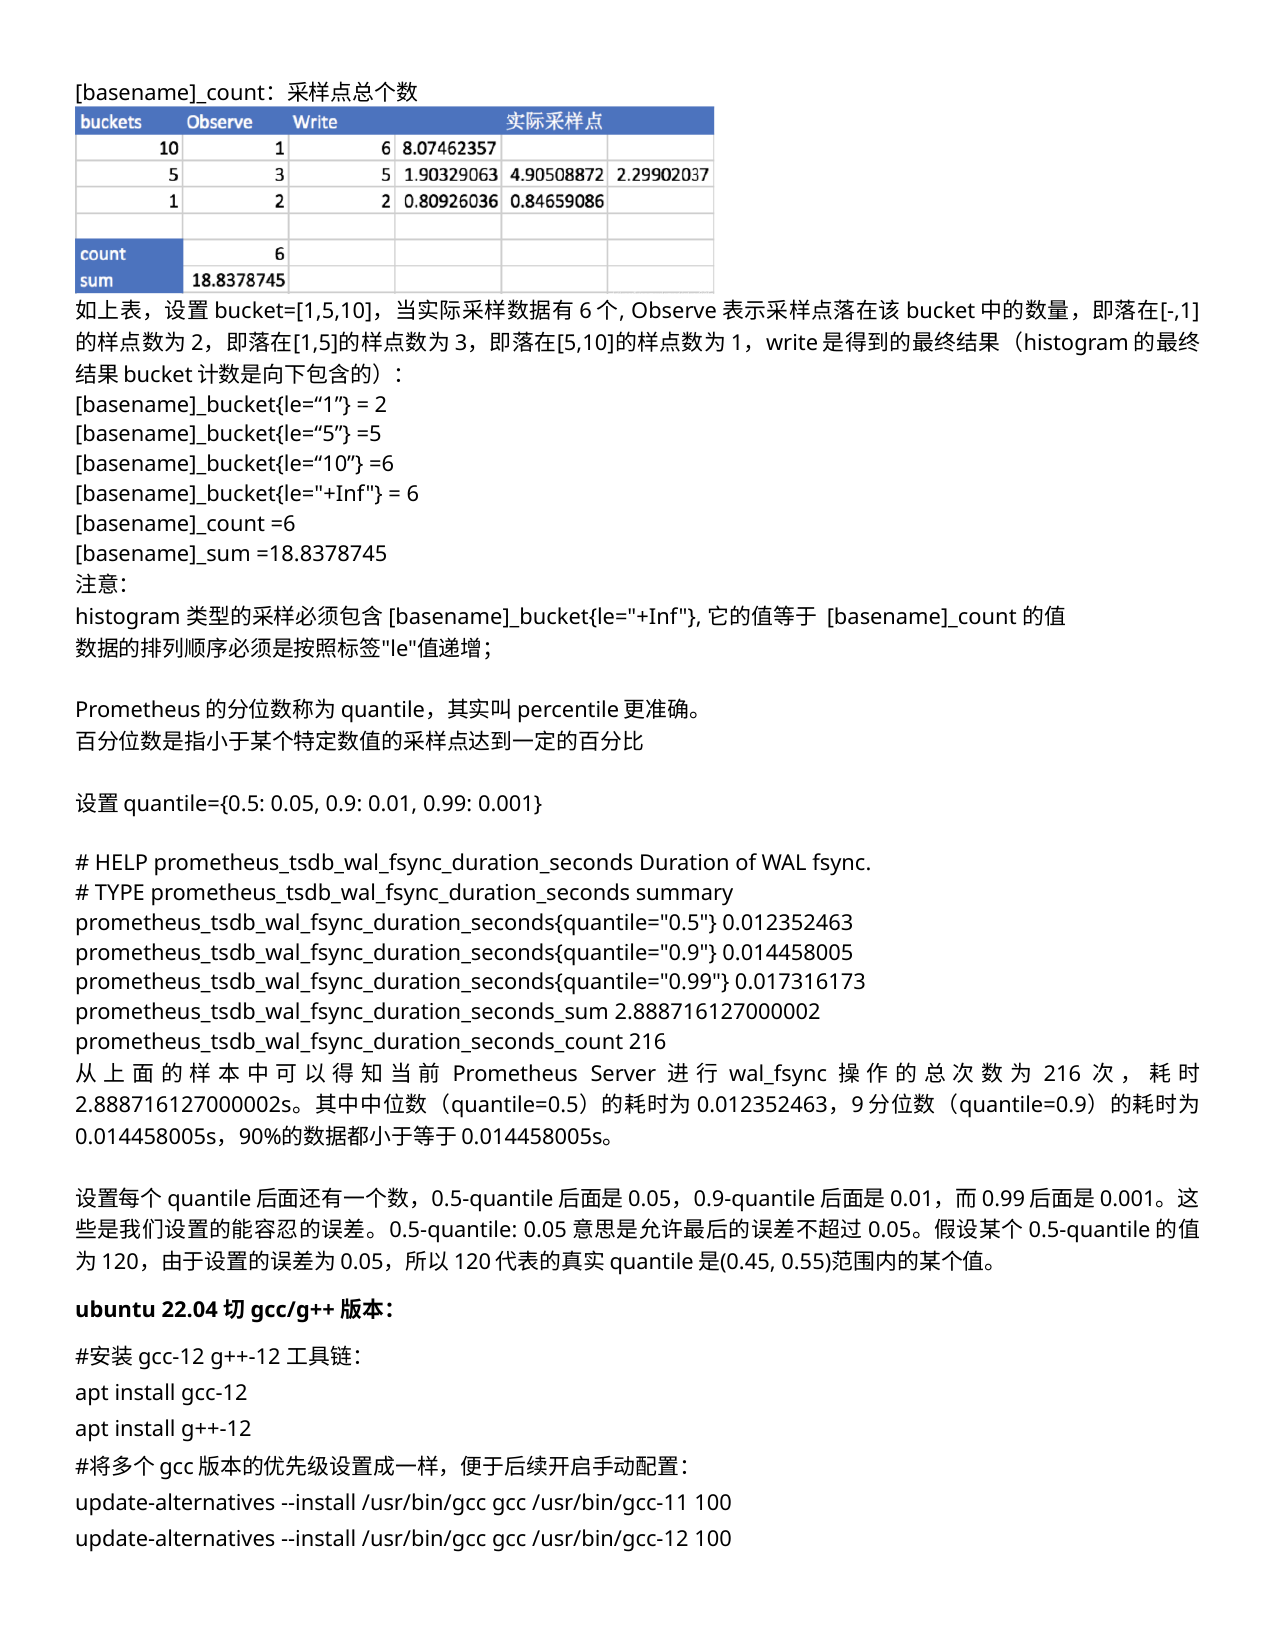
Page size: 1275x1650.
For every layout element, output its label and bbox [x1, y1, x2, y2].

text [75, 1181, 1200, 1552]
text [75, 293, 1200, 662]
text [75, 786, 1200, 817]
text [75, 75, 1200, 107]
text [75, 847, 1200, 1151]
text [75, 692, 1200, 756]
picture [75, 106, 715, 294]
